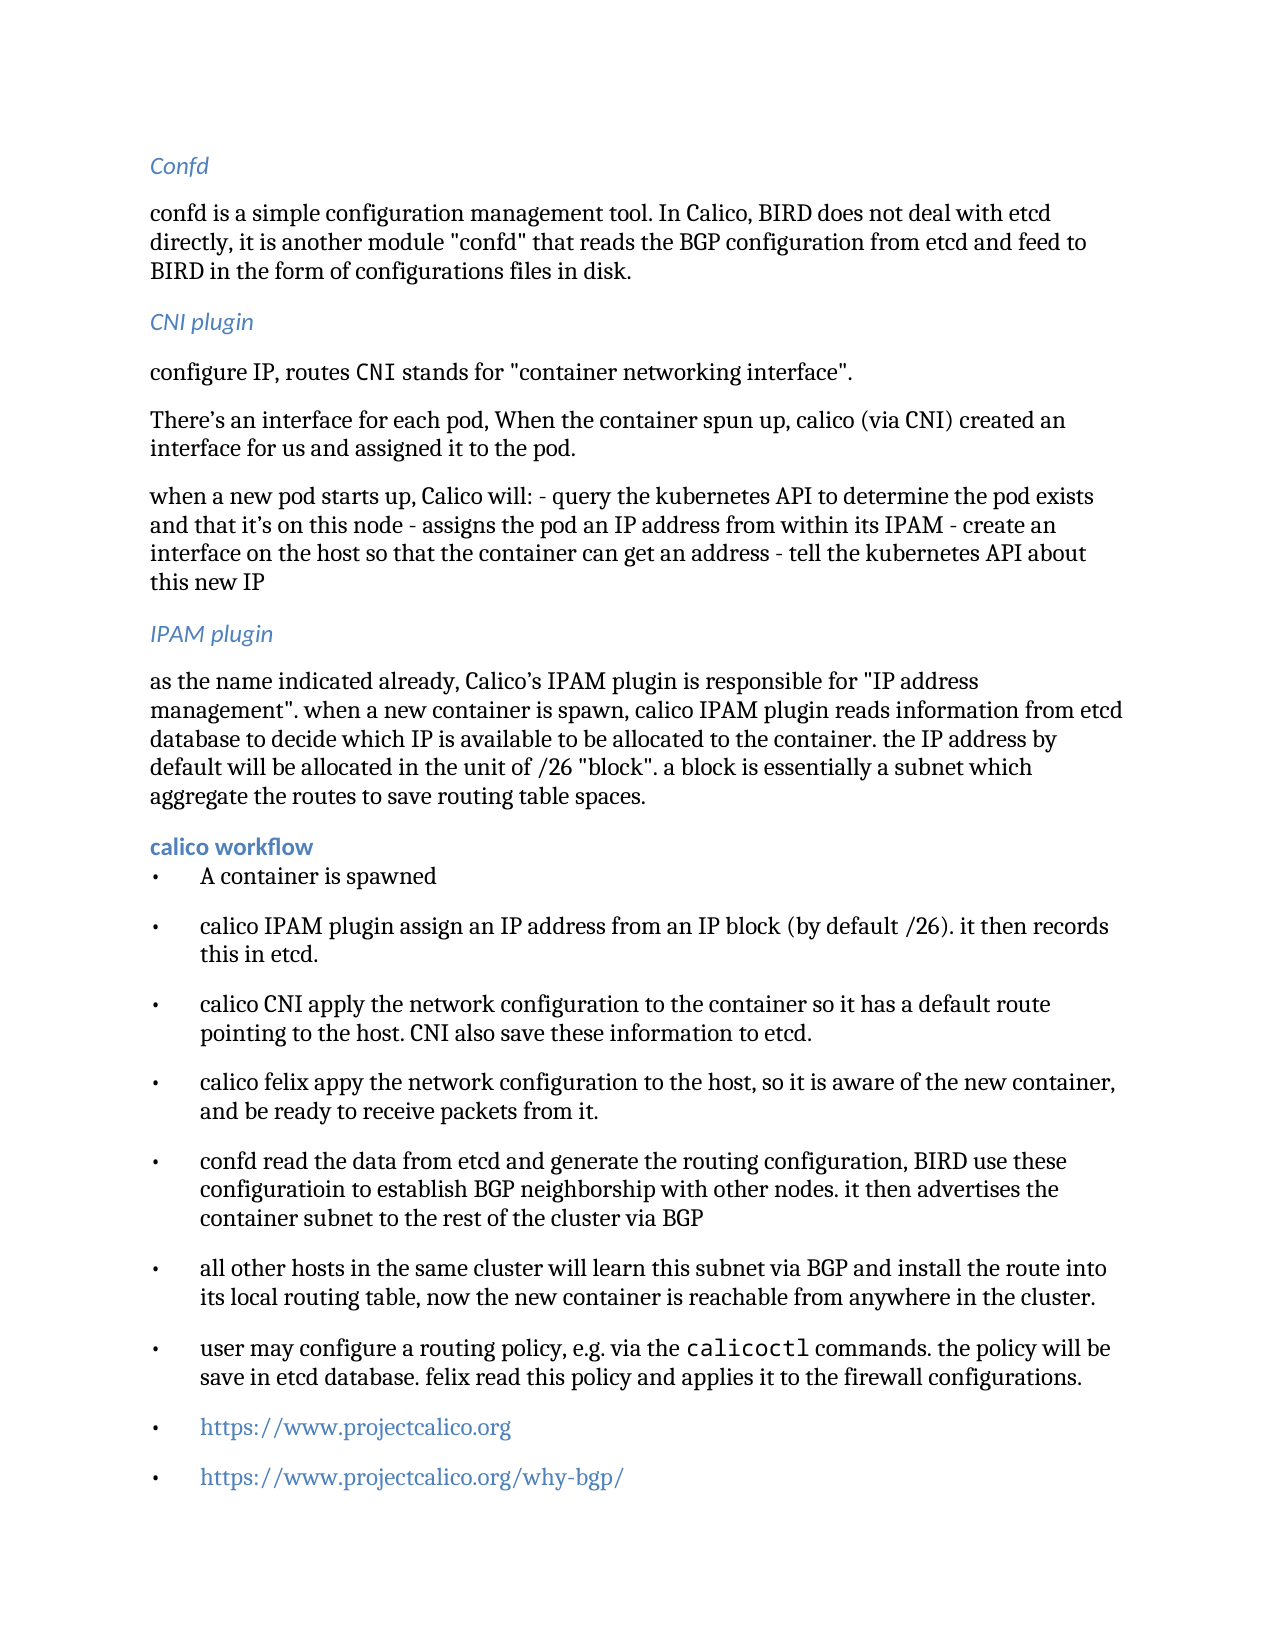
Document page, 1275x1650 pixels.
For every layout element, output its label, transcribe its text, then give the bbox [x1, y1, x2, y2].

list calico felix appy the network configuration to the host, so it is aware of the new container, and be ready to receive packets from it. [150, 1068, 1125, 1126]
text confd is a simple configuration management tool. In Calico, BIRD does not deal with etcd directly, it is another module "confd" that reads the BGP configuration from etcd and feed to BIRD in the form of configurations files in disk. [150, 199, 1125, 286]
list all other hosts in the same cluster will learn this subnet via BGP and install the route into its local routing table, now the new container is reachable from anywhere in the cluster. [150, 1254, 1125, 1311]
subtitle Confd [150, 150, 1125, 181]
list https://www.projectcalico.org/why-bgp/ [150, 1462, 1125, 1491]
subtitle CNI plugin [150, 306, 1125, 337]
list user may configure a routing policy, e.g. via the calicoctl commands. the policy will be save in etcd database. felix read this policy and applies it to the firewall configurations. [150, 1332, 1125, 1392]
subtitle calico workflow [150, 832, 1125, 862]
list calico IPAM plugin assign an IP address from an IP block (by default /26). it then records this in etcd. [150, 912, 1125, 969]
text configure IP, routes CNI stands for "container networking interface". [150, 356, 1125, 387]
text when a new pod starts up, Calico will: - query the kubernetes API to determine the pod exists and that it’s on this node - assigns the pod an IP address from within its IPAM - create an interface on the host so that the container can get an address - tell the kubernetes API about this new IP [150, 482, 1125, 597]
subtitle IPAM plugin [150, 618, 1125, 648]
list calico CNI apply the network configuration to the container so it has a default route pointing to the host. CNI also save these information to etcd. [150, 990, 1125, 1047]
text as the name indicated already, Calico’s IPAM plugin is responsible for "IP address management". when a new container is spawn, calico IPAM plugin reads information from etcd database to decide which IP is available to be allocated to the container. the IP address by default will be allocated in the unit of /26 "block". a block is essentially a subnet which aggregate the routes to save routing table spaces. [150, 667, 1125, 811]
text There’s an interface for each pod, When the container spun up, calico (via CNI) created an interface for us and assigned it to the pod. [150, 406, 1125, 463]
list confd read the data from etcd and generate the routing configuration, BIRD use these configuratioin to establish BGP neighborship with other nodes. it then advertises the container subnet to the rest of the cluster via BGP [150, 1147, 1125, 1233]
list A container is spawned [150, 862, 1125, 891]
list https://www.projectcalico.org [150, 1413, 1125, 1442]
